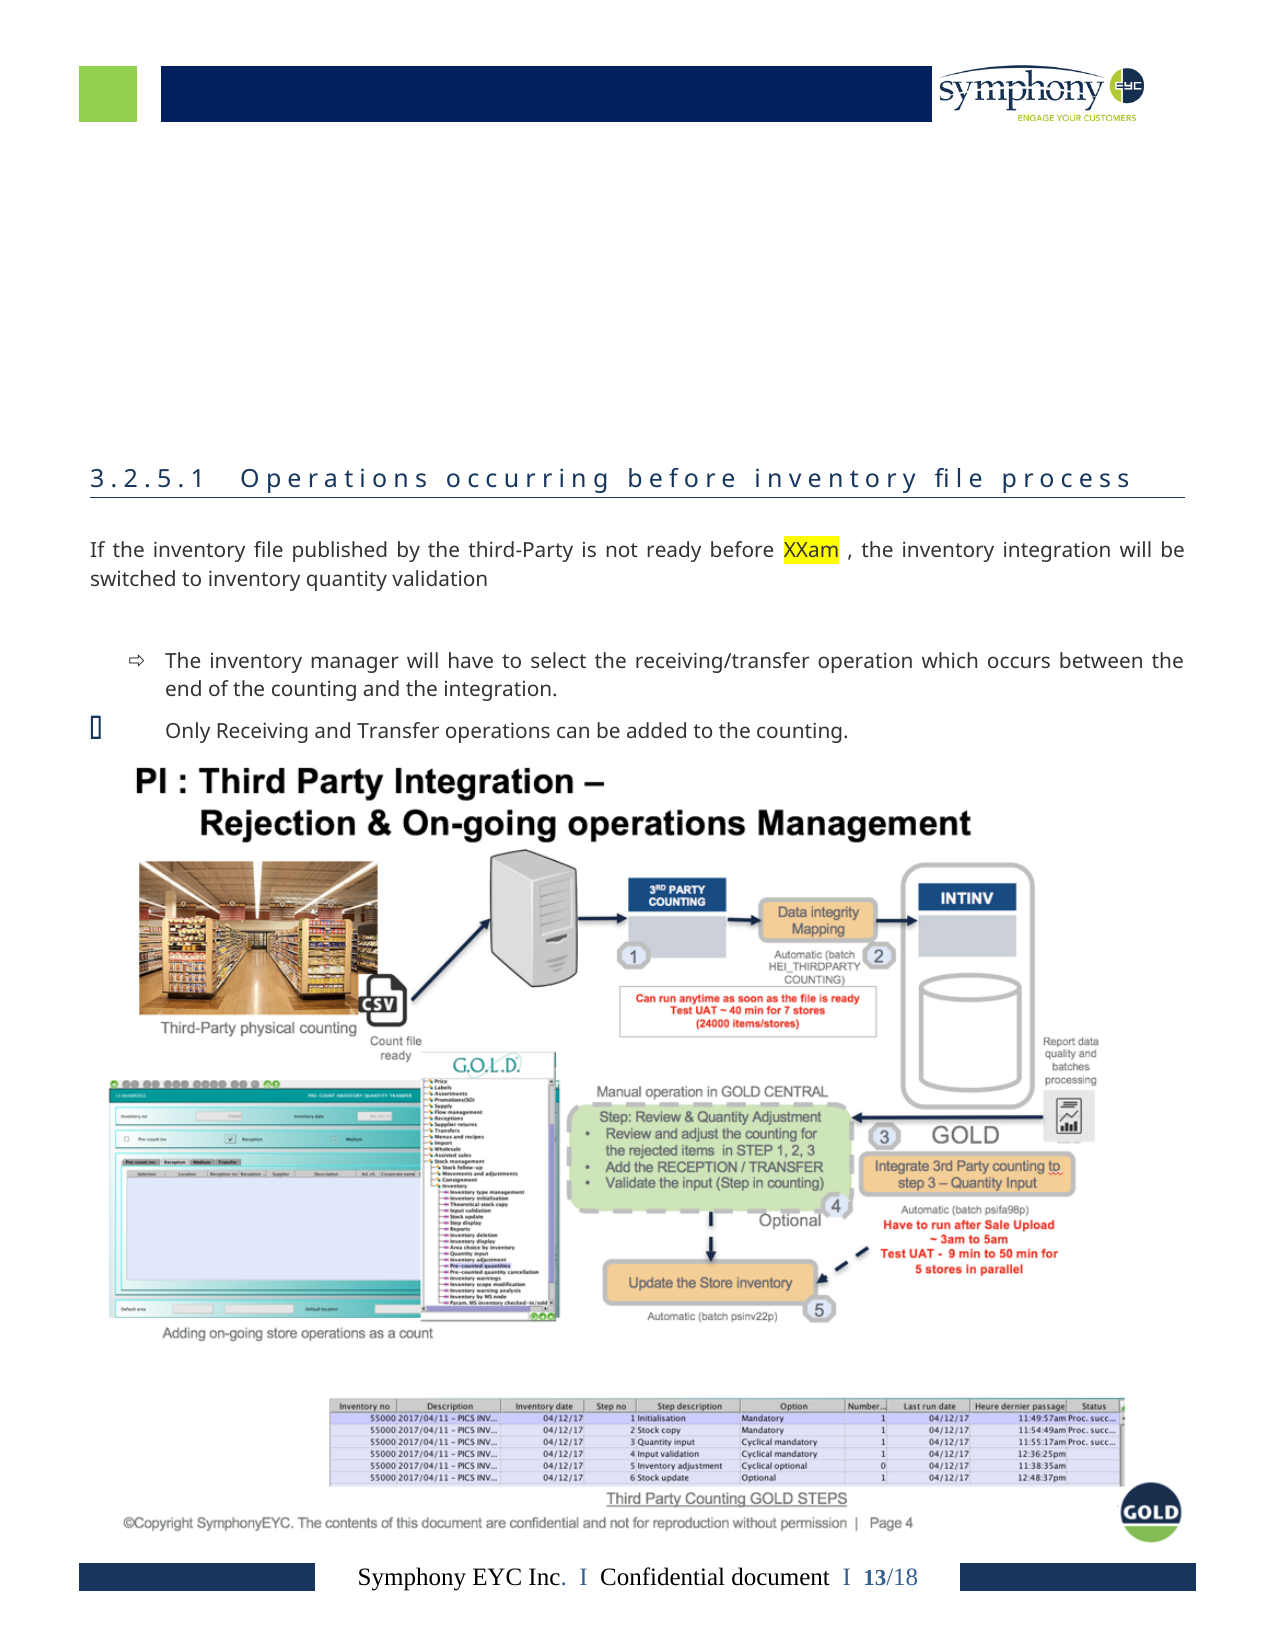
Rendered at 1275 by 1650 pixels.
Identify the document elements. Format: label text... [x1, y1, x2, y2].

text If the inventory file published by the third-Party is not ready before XXam , the inventory integration will be switched to inventory quantity validation [90, 536, 1185, 592]
text Only Receiving and Transfer operations can be added to the counting. [90, 715, 1185, 746]
picture [90, 758, 1186, 1548]
picture [939, 65, 1144, 121]
subtitle Operations occurring before inventory file process [90, 461, 1185, 497]
list The inventory manager will have to select the receiving/transfer operation which occurs between the end of the counting and the integration. [127, 646, 1185, 703]
